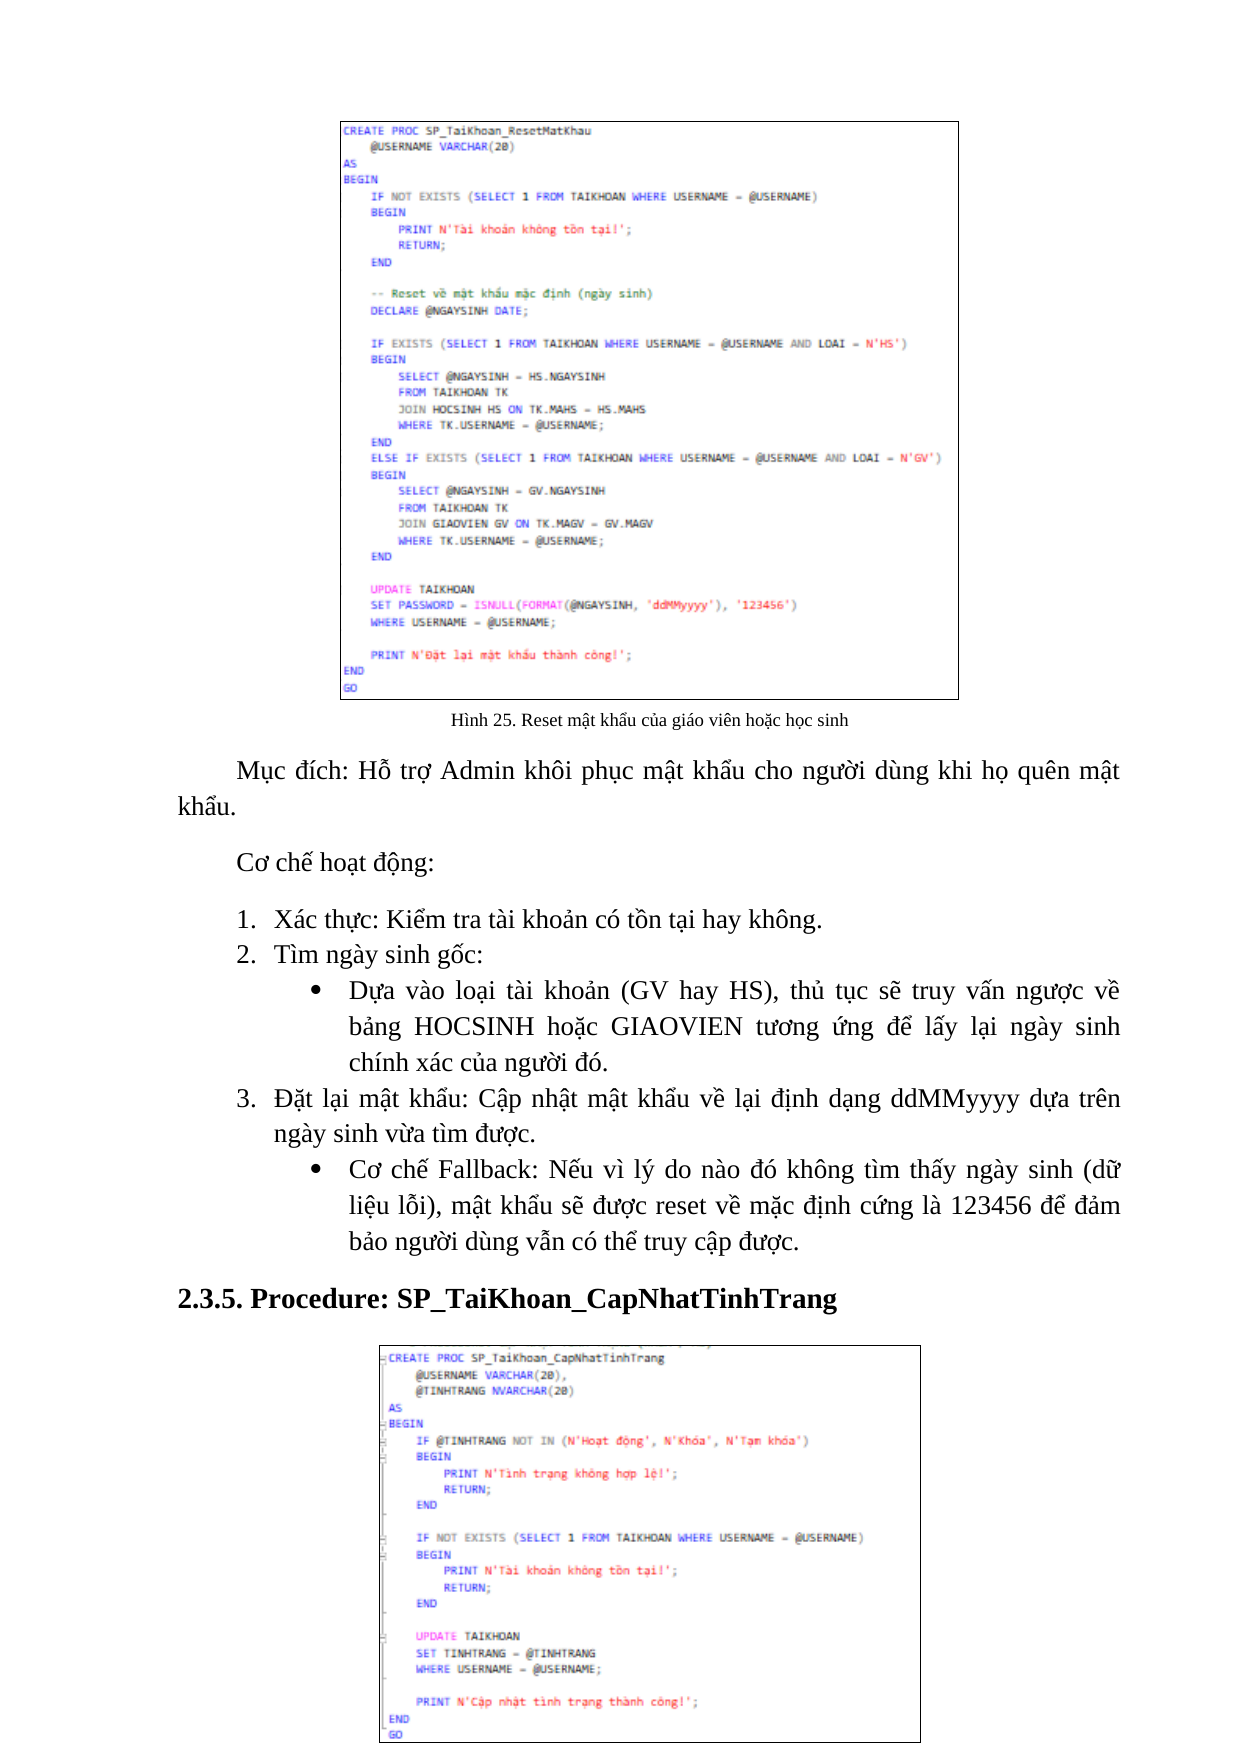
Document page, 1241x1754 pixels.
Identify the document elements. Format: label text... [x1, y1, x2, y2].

picture [380, 1346, 920, 1742]
list Xác thực: Kiểm tra tài khoản có tồn tại hay không. [236, 903, 1122, 934]
list Đặt lại mật khẩu: Cập nhật mật khẩu về lại định dạng ddMMyyyy dựa trên ngày sinh vừa tìm được. [236, 1082, 1122, 1148]
list Dựa vào loại tài khoản (GV hay HS), thủ tục sẽ truy vấn ngược về bảng HOCSINH hoặc GIAOVIEN tương ứng để lấy lại ngày sinh chính xác của người đó. [311, 974, 1122, 1077]
text Cơ chế hoạt động: [177, 846, 1122, 877]
text Procedure: SP_TaiKhoan_CapNhatTinhTrang [177, 1281, 1122, 1315]
list Tìm ngày sinh gốc: [236, 939, 1122, 970]
list Cơ chế Fallback: Nếu vì lý do nào đó không tìm thấy ngày sinh (dữ liệu lỗi), mật khẩu sẽ được reset về mặc định cứng là 123456 để đảm bảo người dùng vẫn có thể truy cập được. [311, 1153, 1122, 1256]
picture [341, 122, 958, 699]
